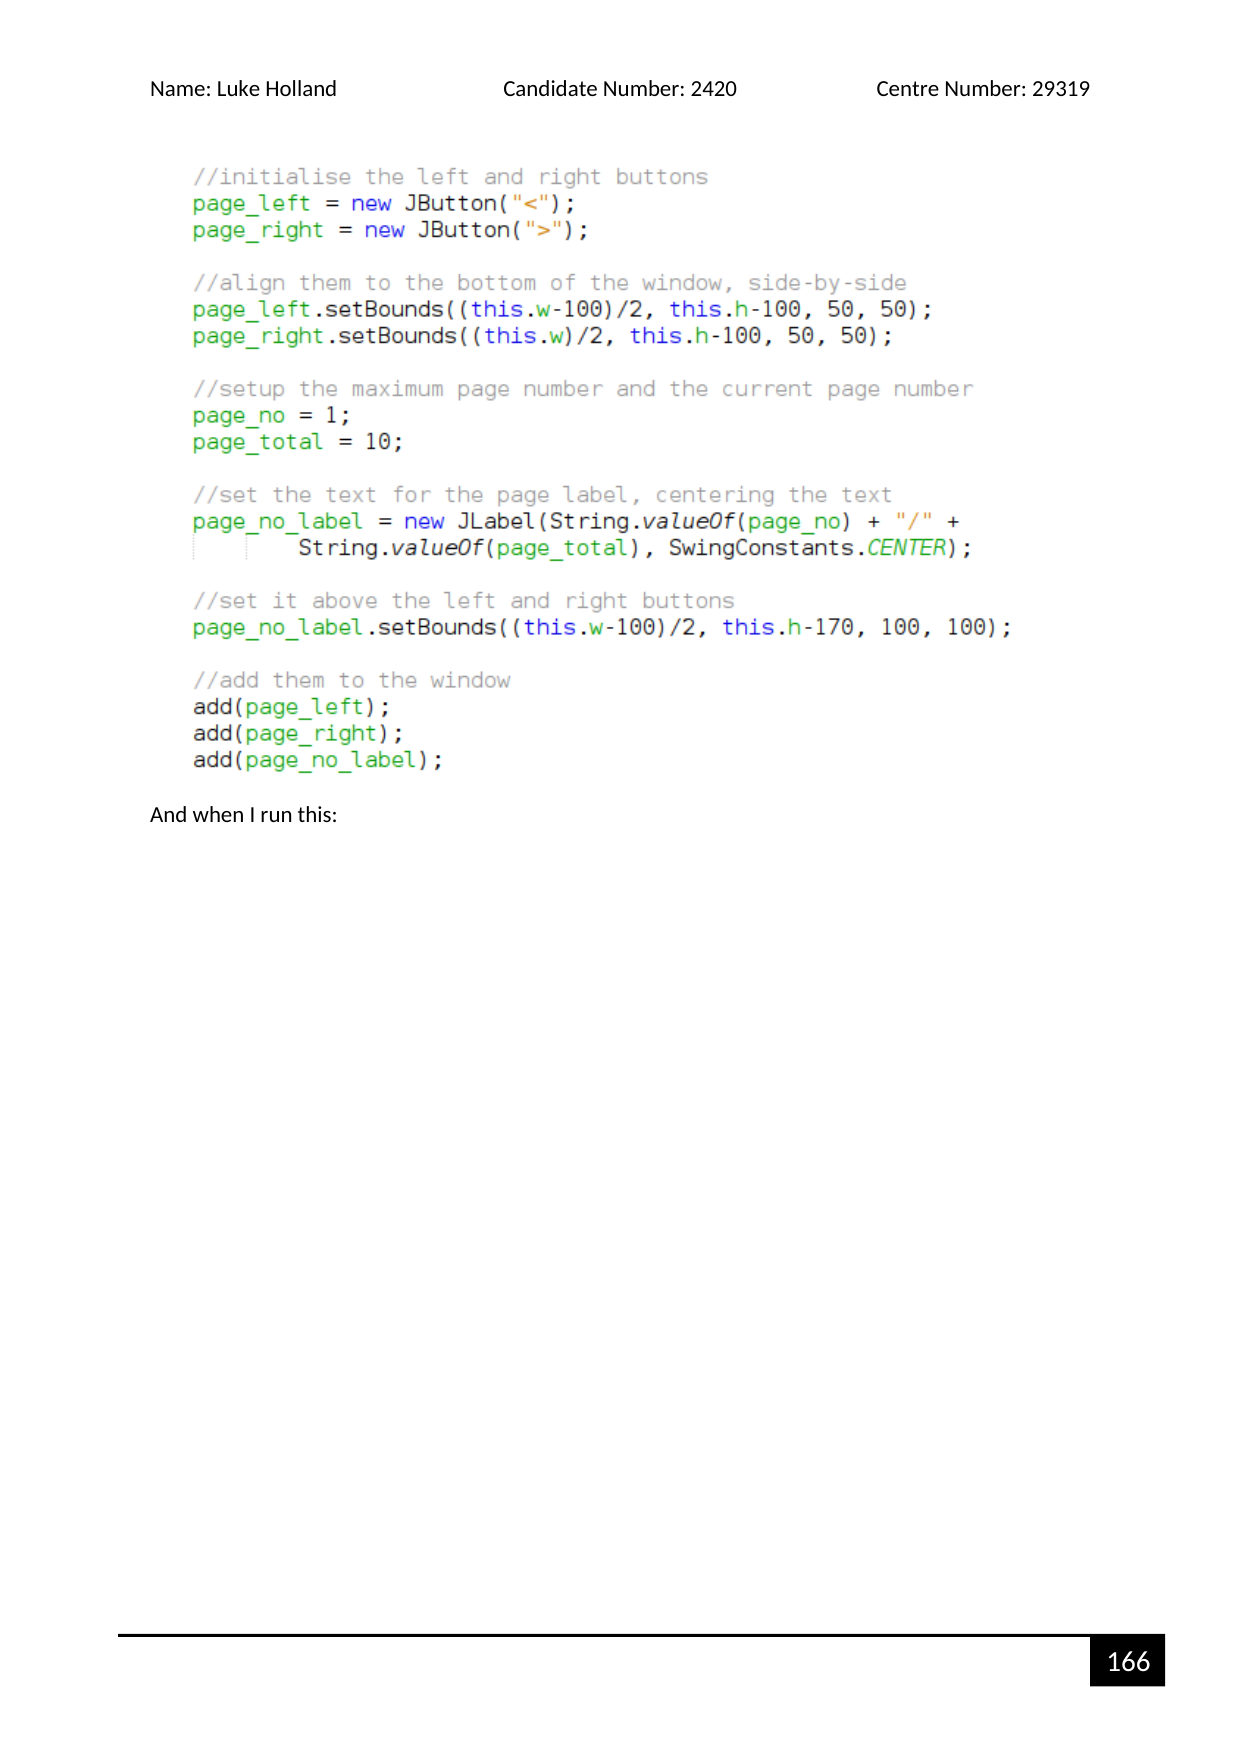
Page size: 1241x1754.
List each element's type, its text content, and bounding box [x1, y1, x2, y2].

text And when I run this: [150, 800, 1090, 828]
